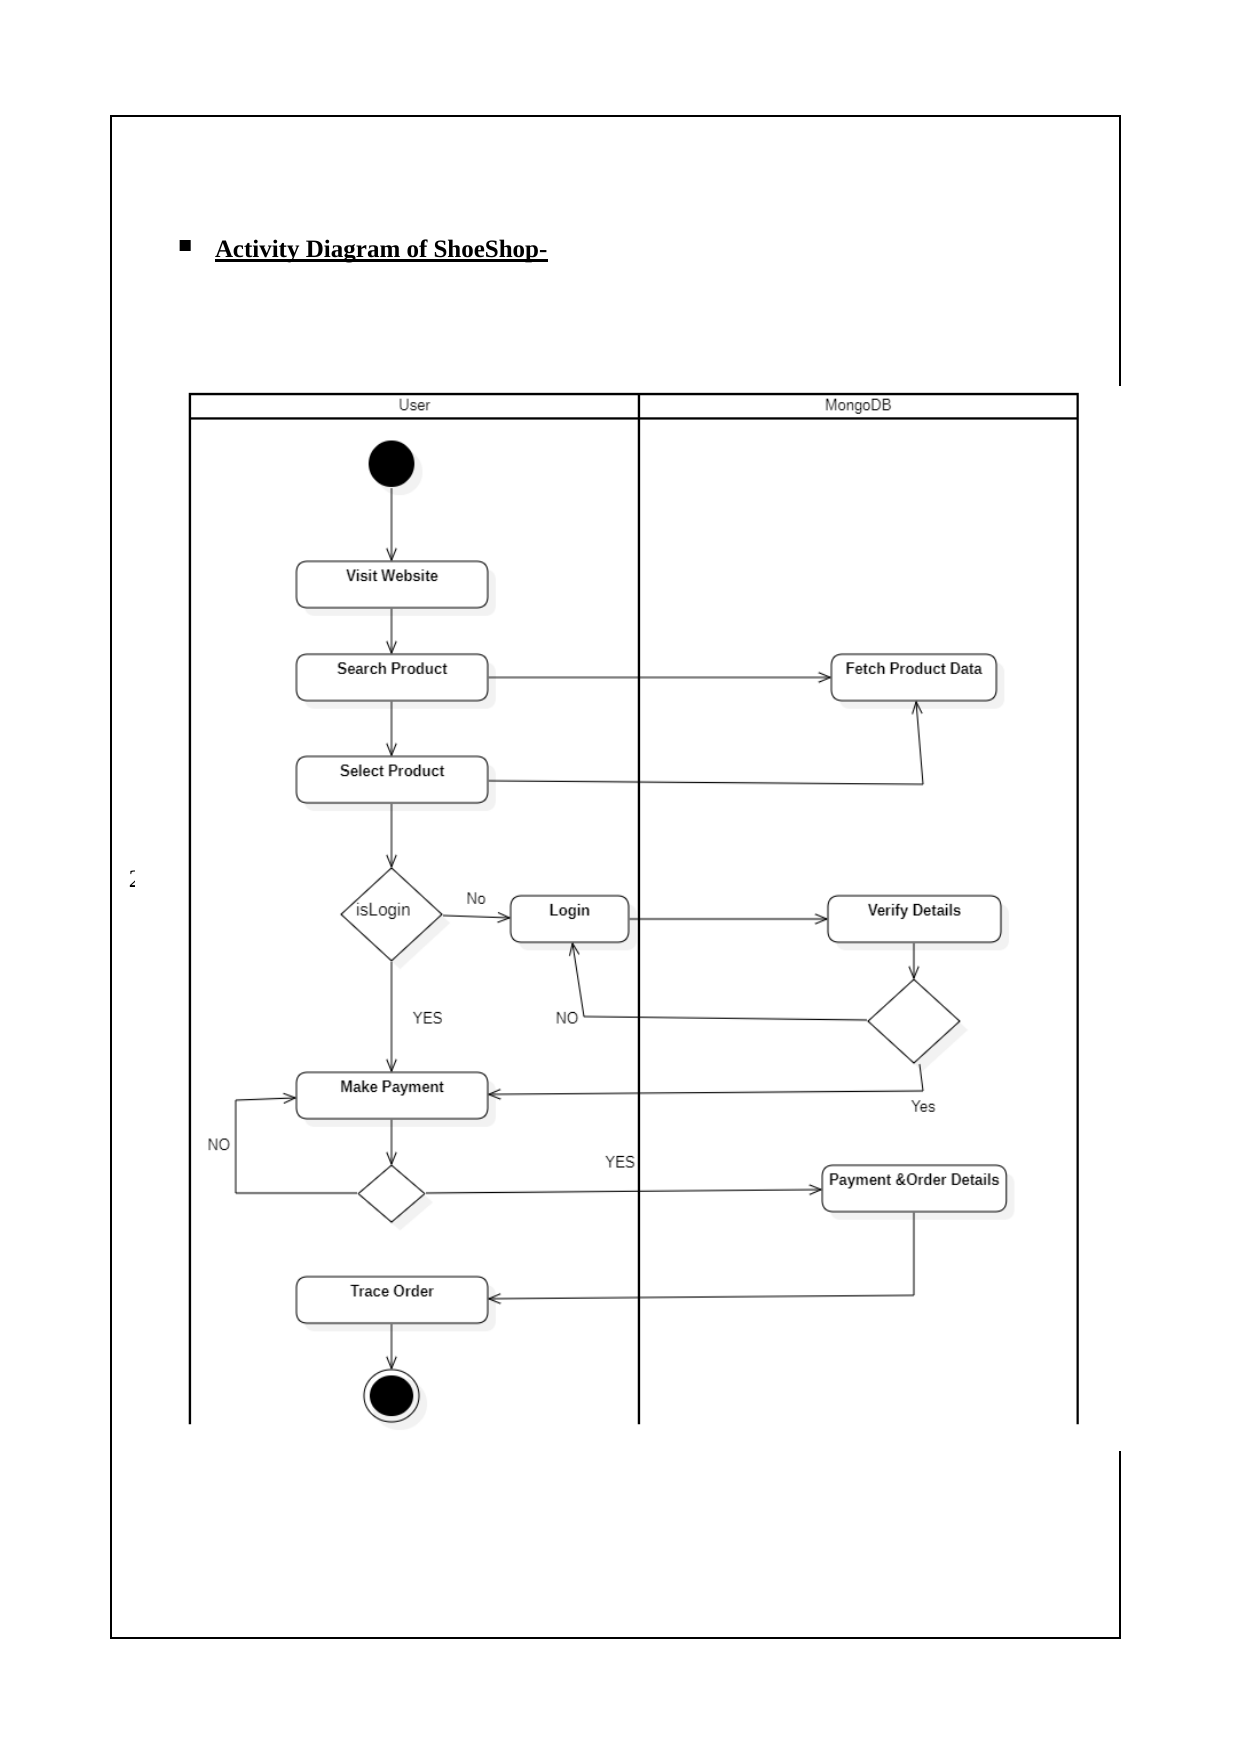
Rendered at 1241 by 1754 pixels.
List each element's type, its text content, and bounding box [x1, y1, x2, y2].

picture [135, 386, 1127, 1451]
list Activity Diagram of ShoeShop- [177, 234, 1104, 265]
